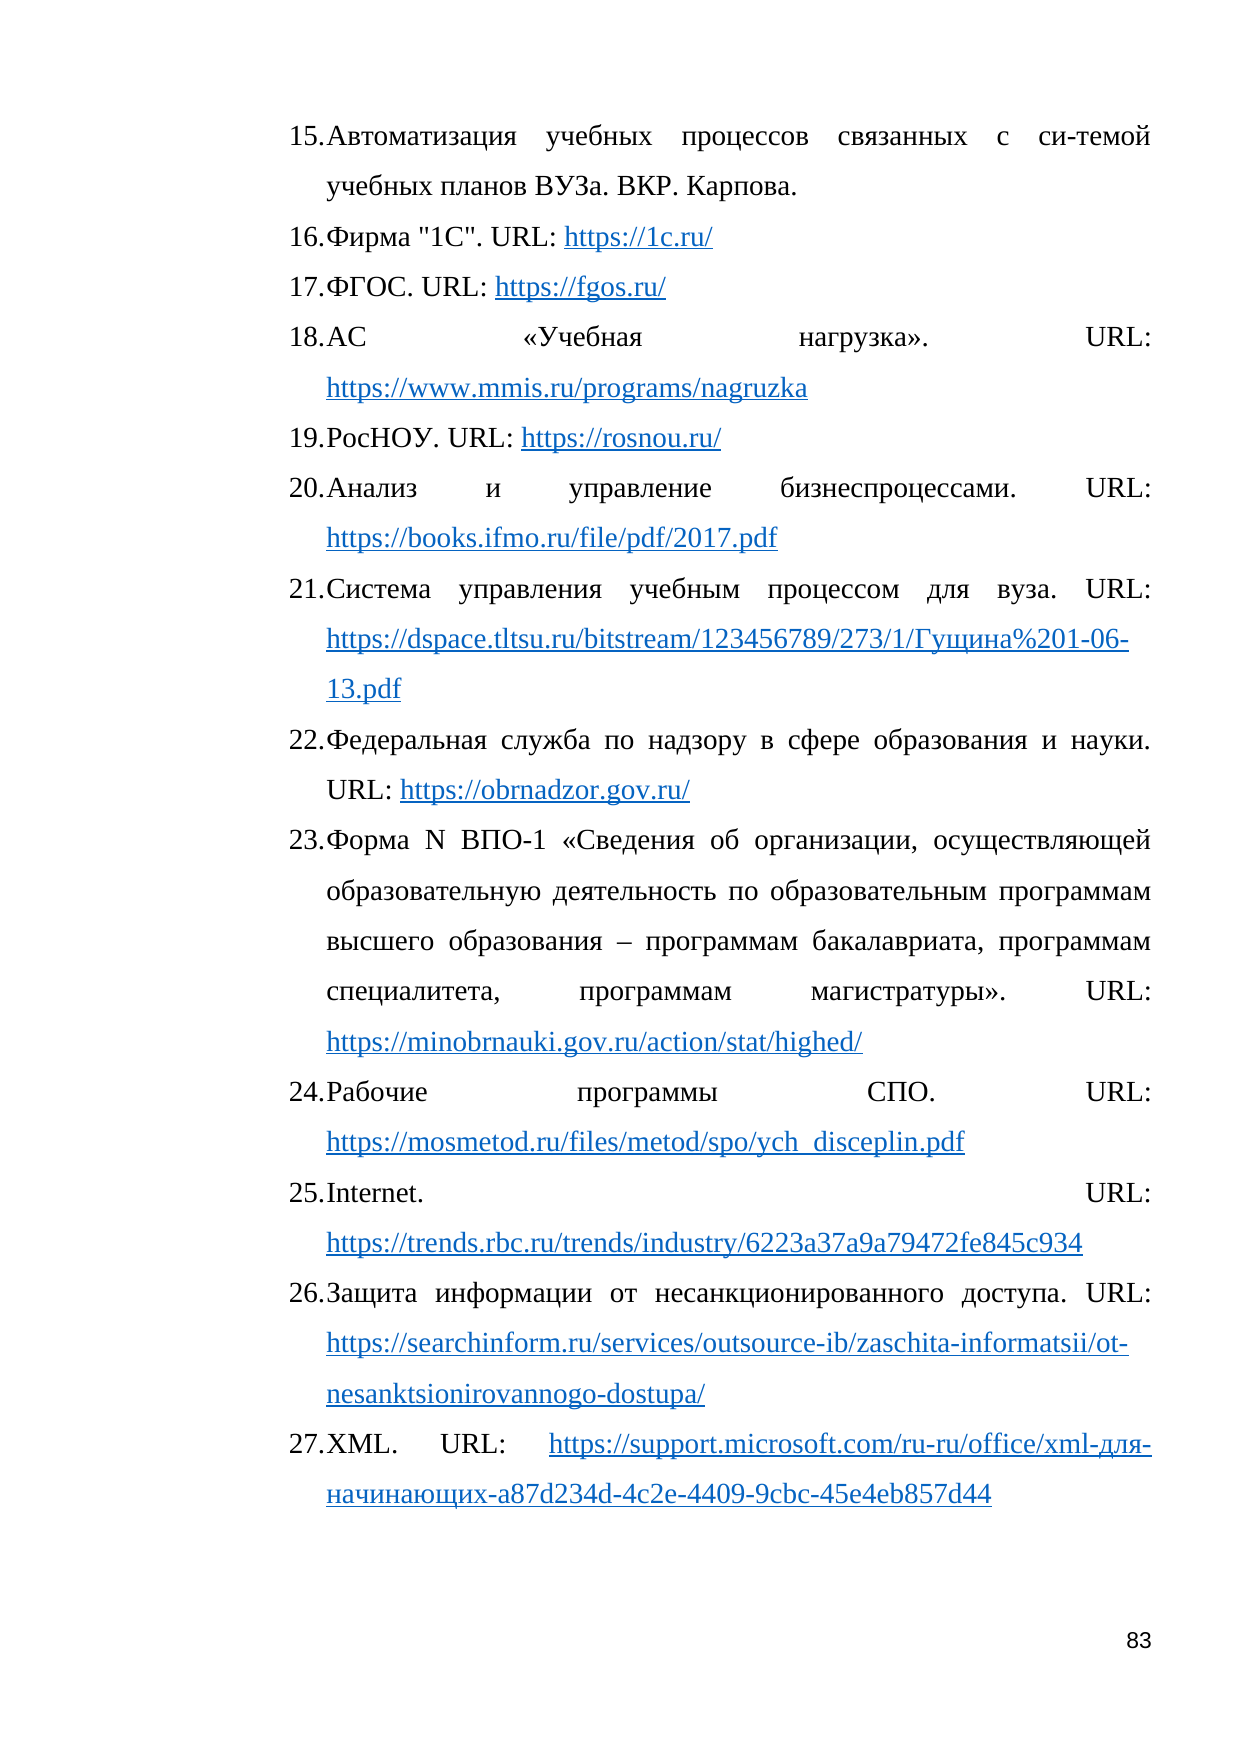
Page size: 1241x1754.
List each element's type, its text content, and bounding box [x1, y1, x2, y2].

list XML. URL: https://support.microsoft.com/ru-ru/office/xml-для-начинающих-a87d234d-4c2e-4409-9cbc-45e4eb857d44 [288, 1426, 1152, 1510]
list ФГОС. URL: https://fgos.ru/ [288, 269, 1152, 303]
list Internet. URL: https://trends.rbc.ru/trends/industry/6223a37a9a79472fe845c934 [288, 1175, 1152, 1258]
list Фирма "1С". URL: https://1c.ru/ [288, 219, 1152, 252]
list Форма N ВПО-1 «Сведения об организации, осуществляющей образовательную деятельность по образовательным программам высшего образования – программам бакалавриата, программам специалитета, программам магистратуры». URL: https://minobrnauki.gov.ru/action/stat/highed/ [288, 822, 1152, 1057]
list Анализ и управление бизнеспроцессами. URL: https://books.ifmo.ru/file/pdf/2017.pdf [288, 470, 1152, 554]
list РосНОУ. URL: https://rosnou.ru/ [288, 420, 1152, 453]
list Рабочие программы СПО. URL: https://mosmetod.ru/files/metod/spo/ych_disceplin.pdf [288, 1074, 1152, 1158]
list Федеральная служба по надзору в сфере образования и науки. URL: https://obrnadzor.gov.ru/ [288, 722, 1152, 806]
list АС «Учебная нагрузка». URL: https://www.mmis.ru/programs/nagruzka [288, 319, 1152, 403]
list Защита информации от несанкционированного доступа. URL: https://searchinform.ru/services/outsource-ib/zaschita-informatsii/ot-nesanktsionirovannogo-dostupa/ [288, 1275, 1152, 1409]
list Система управления учебным процессом для вуза. URL: https://dspace.tltsu.ru/bitstream/123456789/273/1/Гущина%201-06-13.pdf [288, 571, 1152, 705]
list Автоматизация учебных процессов связанных с си-темой учебных планов ВУЗа. ВКР. Карпова. [288, 118, 1152, 202]
